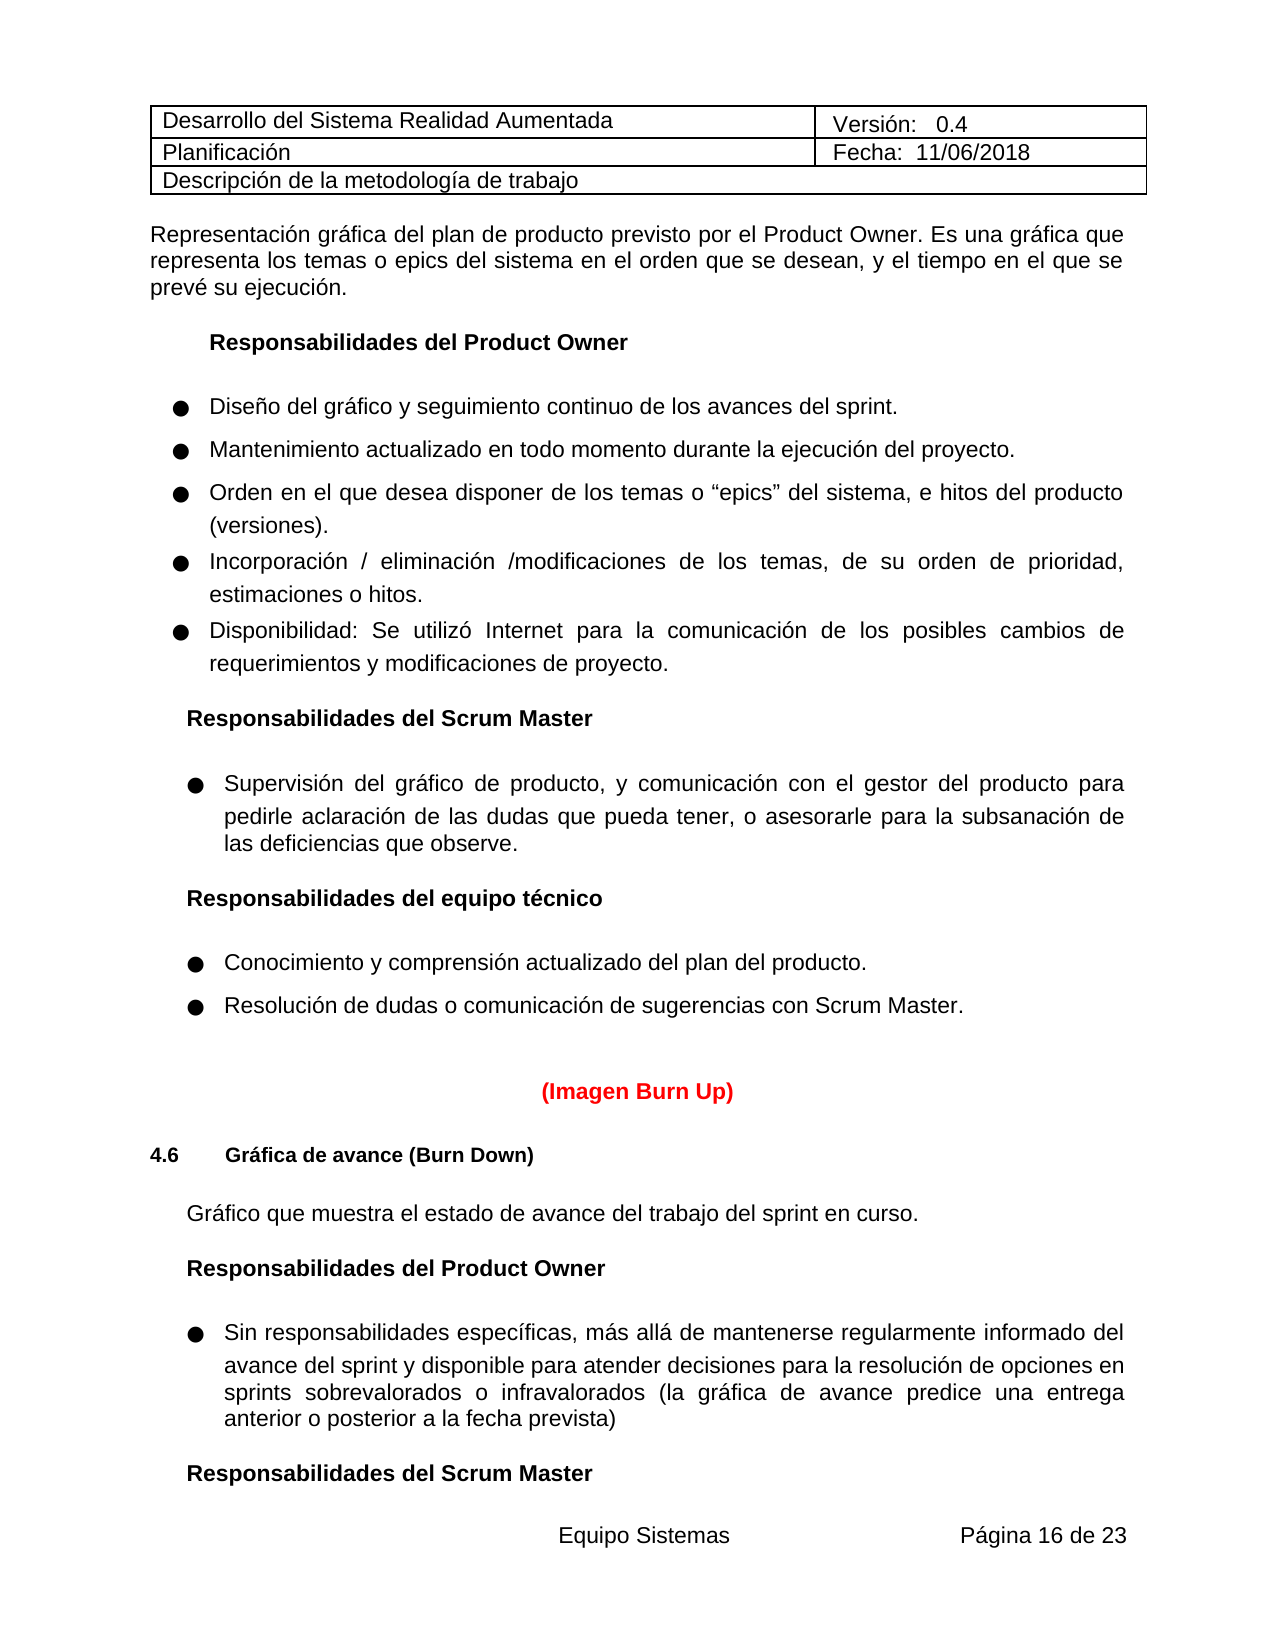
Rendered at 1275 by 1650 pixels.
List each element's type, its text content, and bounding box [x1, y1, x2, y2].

text Responsabilidades del Product Owner [150, 329, 1125, 355]
list Supervisión del gráfico de producto, y comunicación con el gestor del producto para pedirle aclaración de las dudas que pueda tener, o asesorarle para la subsanación de las deficiencias que observe. [186, 760, 1125, 856]
list Resolución de dudas o comunicación de sugerencias con Scrum Master. [186, 982, 1125, 1025]
text Responsabilidades del equipo técnico [150, 884, 1125, 911]
text (Imagen Burn Up) [150, 1078, 1125, 1104]
list Sin responsabilidades específicas, más allá de mantenerse regularmente informado del avance del sprint y disponible para atender decisiones para la resolución de opciones en sprints sobrevalorados o infravalorados (la gráfica de avance predice una entrega anterior o posterior a la fecha prevista) [186, 1310, 1125, 1432]
text Representación gráfica del plan de producto previsto por el Product Owner. Es una gráfica que representa los temas o epics del sistema en el orden que se desean, y el tiempo en el que se prevé su ejecución. [150, 221, 1125, 300]
subtitle Gráfica de avance (Burn Down) [150, 1143, 1125, 1167]
list Diseño del gráfico y seguimiento continuo de los avances del sprint. [172, 384, 1125, 427]
text Responsabilidades del Scrum Master [150, 1460, 1125, 1487]
list Orden en el que desea disponer de los temas o “epics” del sistema, e hitos del producto (versiones). [172, 469, 1125, 538]
list Disponibilidad: Se utilizó Internet para la comunicación de los posibles cambios de requerimientos y modificaciones de proyecto. [172, 607, 1125, 677]
text Responsabilidades del Scrum Master [150, 705, 1125, 732]
text Gráfico que muestra el estado de avance del trabajo del sprint en curso. [150, 1199, 1125, 1226]
text Responsabilidades del Product Owner [150, 1255, 1125, 1281]
list Mantenimiento actualizado en todo momento durante la ejecución del proyecto. [172, 427, 1125, 469]
list Conocimiento y comprensión actualizado del plan del producto. [186, 940, 1125, 982]
list Incorporación / eliminación /modificaciones de los temas, de su orden de prioridad, estimaciones o hitos. [172, 538, 1125, 607]
